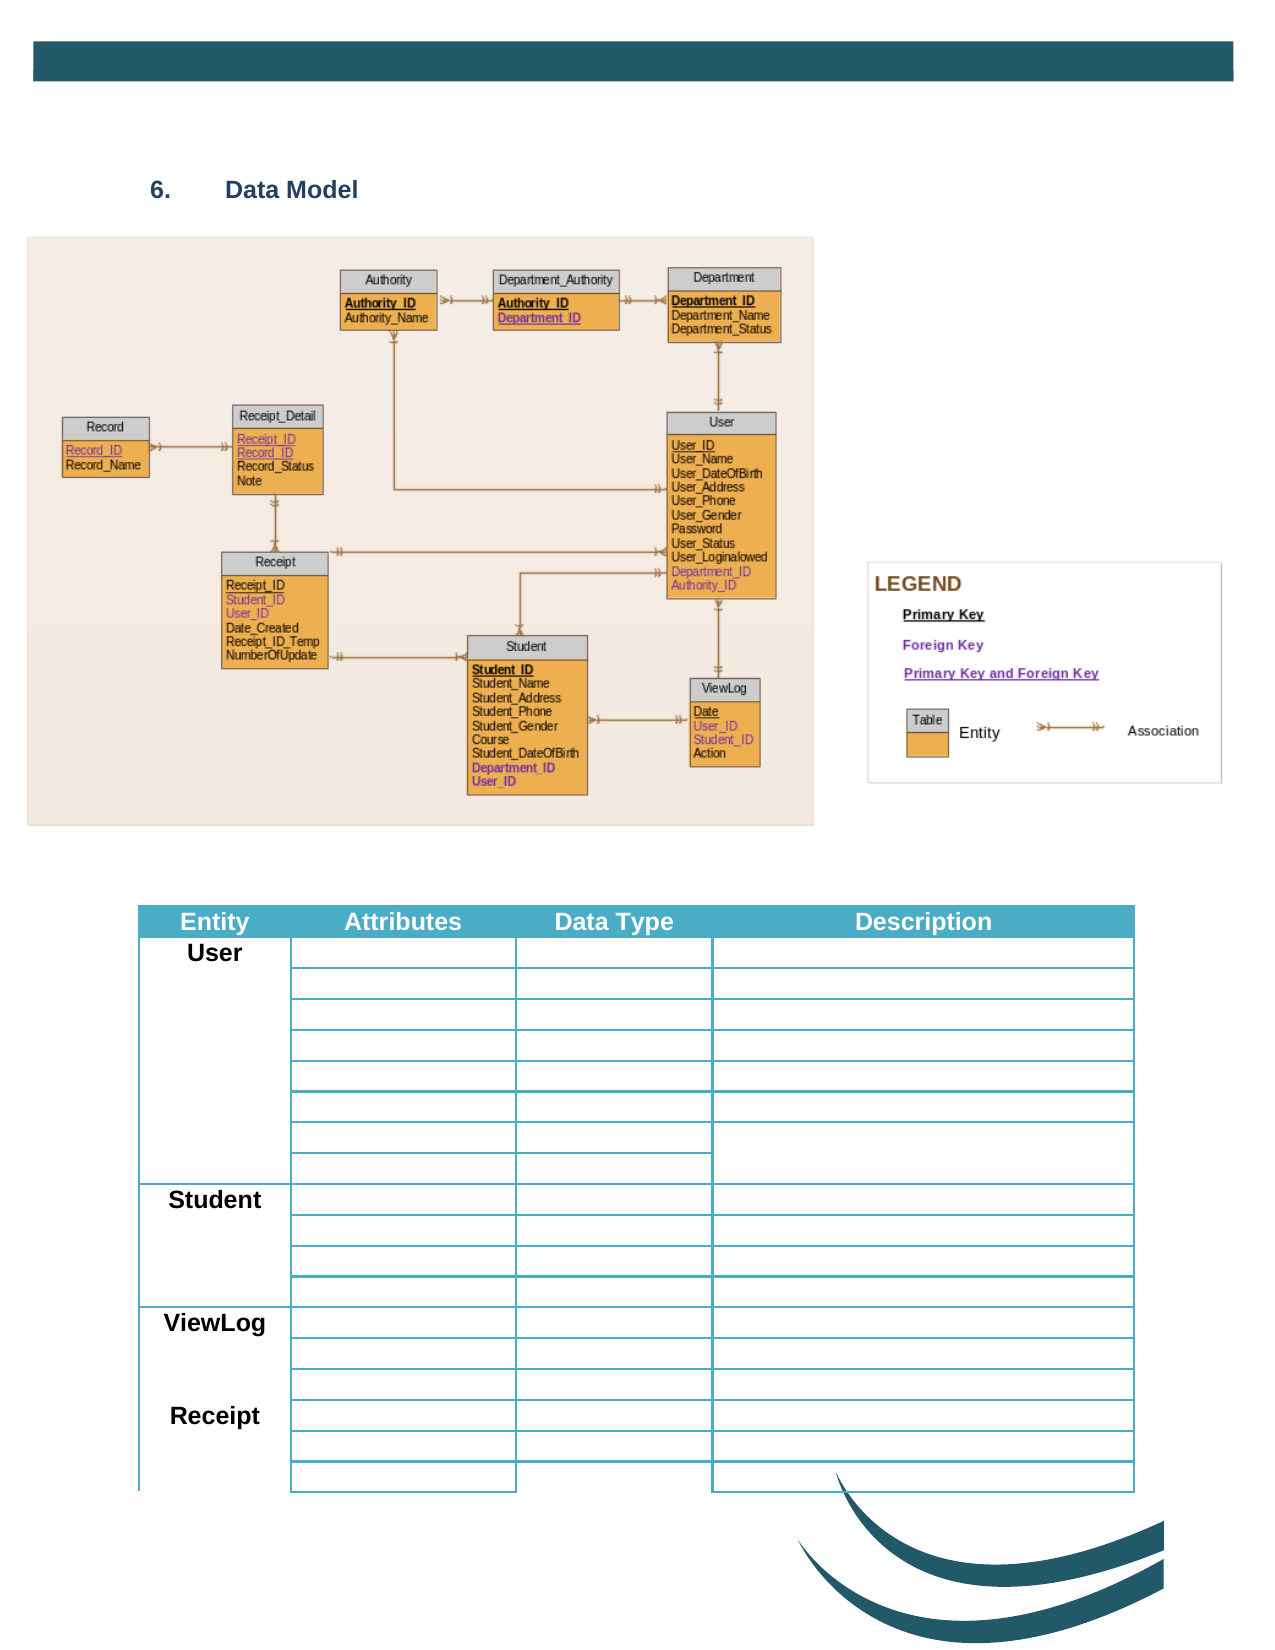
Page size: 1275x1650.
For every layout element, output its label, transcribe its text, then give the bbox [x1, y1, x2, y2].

table_cell [714, 1093, 1133, 1121]
table_cell [292, 1093, 515, 1121]
table_cell [292, 1000, 515, 1029]
table_cell [714, 1308, 1133, 1337]
table_cell [517, 1216, 711, 1244]
table_cell [517, 1093, 711, 1121]
table_cell [517, 1339, 711, 1368]
table_cell [517, 1432, 711, 1460]
table_cell [292, 1370, 515, 1399]
table_cell [517, 1247, 711, 1275]
table_cell [714, 1123, 1133, 1183]
table_cell [517, 938, 711, 967]
table_cell [517, 1062, 711, 1090]
table_cell [714, 1278, 1133, 1306]
table_cell [292, 1401, 515, 1429]
table_cell [517, 1401, 711, 1429]
table_cell [714, 1463, 1133, 1491]
table_cell [292, 1031, 515, 1059]
table_cell [517, 1370, 711, 1399]
table_cell [292, 1123, 515, 1152]
table_cell [292, 938, 515, 967]
table_cell [292, 1154, 515, 1183]
table_cell [714, 1432, 1133, 1460]
table_cell [517, 969, 711, 998]
table_cell [714, 969, 1133, 998]
table_cell [714, 1370, 1133, 1399]
table_cell [714, 1401, 1133, 1429]
table_cell [292, 1463, 515, 1491]
table_cell [292, 1278, 515, 1306]
table_cell [517, 1154, 711, 1183]
table_cell [292, 1216, 515, 1244]
table_cell [517, 1000, 711, 1029]
table_cell [292, 1185, 515, 1214]
table_cell [292, 1247, 515, 1275]
table_cell [292, 1432, 515, 1460]
table_cell [292, 1062, 515, 1090]
table_cell Receipt [140, 1399, 290, 1491]
table_cell [292, 969, 515, 998]
table_cell [714, 1000, 1133, 1029]
table_cell [517, 1278, 711, 1306]
table_cell [714, 938, 1133, 967]
table_header Description [714, 908, 1133, 936]
table_cell [292, 1339, 515, 1368]
table_cell [714, 1247, 1133, 1275]
table_cell [292, 1308, 515, 1337]
table_cell [714, 1185, 1133, 1214]
table_cell User [140, 938, 290, 1183]
table_cell [714, 1216, 1133, 1244]
table_header Attributes [292, 908, 515, 936]
table_cell ViewLog [140, 1308, 290, 1399]
table_cell [517, 1463, 711, 1491]
table_cell [517, 1308, 711, 1337]
table_cell [517, 1185, 711, 1214]
subtitle Data Model [150, 175, 1125, 204]
table_cell [714, 1062, 1133, 1090]
table_cell [517, 1031, 711, 1059]
table_header Entity [140, 908, 290, 936]
table_cell [517, 1123, 711, 1152]
table_cell Student [140, 1185, 290, 1306]
table_cell [714, 1031, 1133, 1059]
table_header Data Type [517, 908, 711, 936]
table_cell [714, 1339, 1133, 1368]
